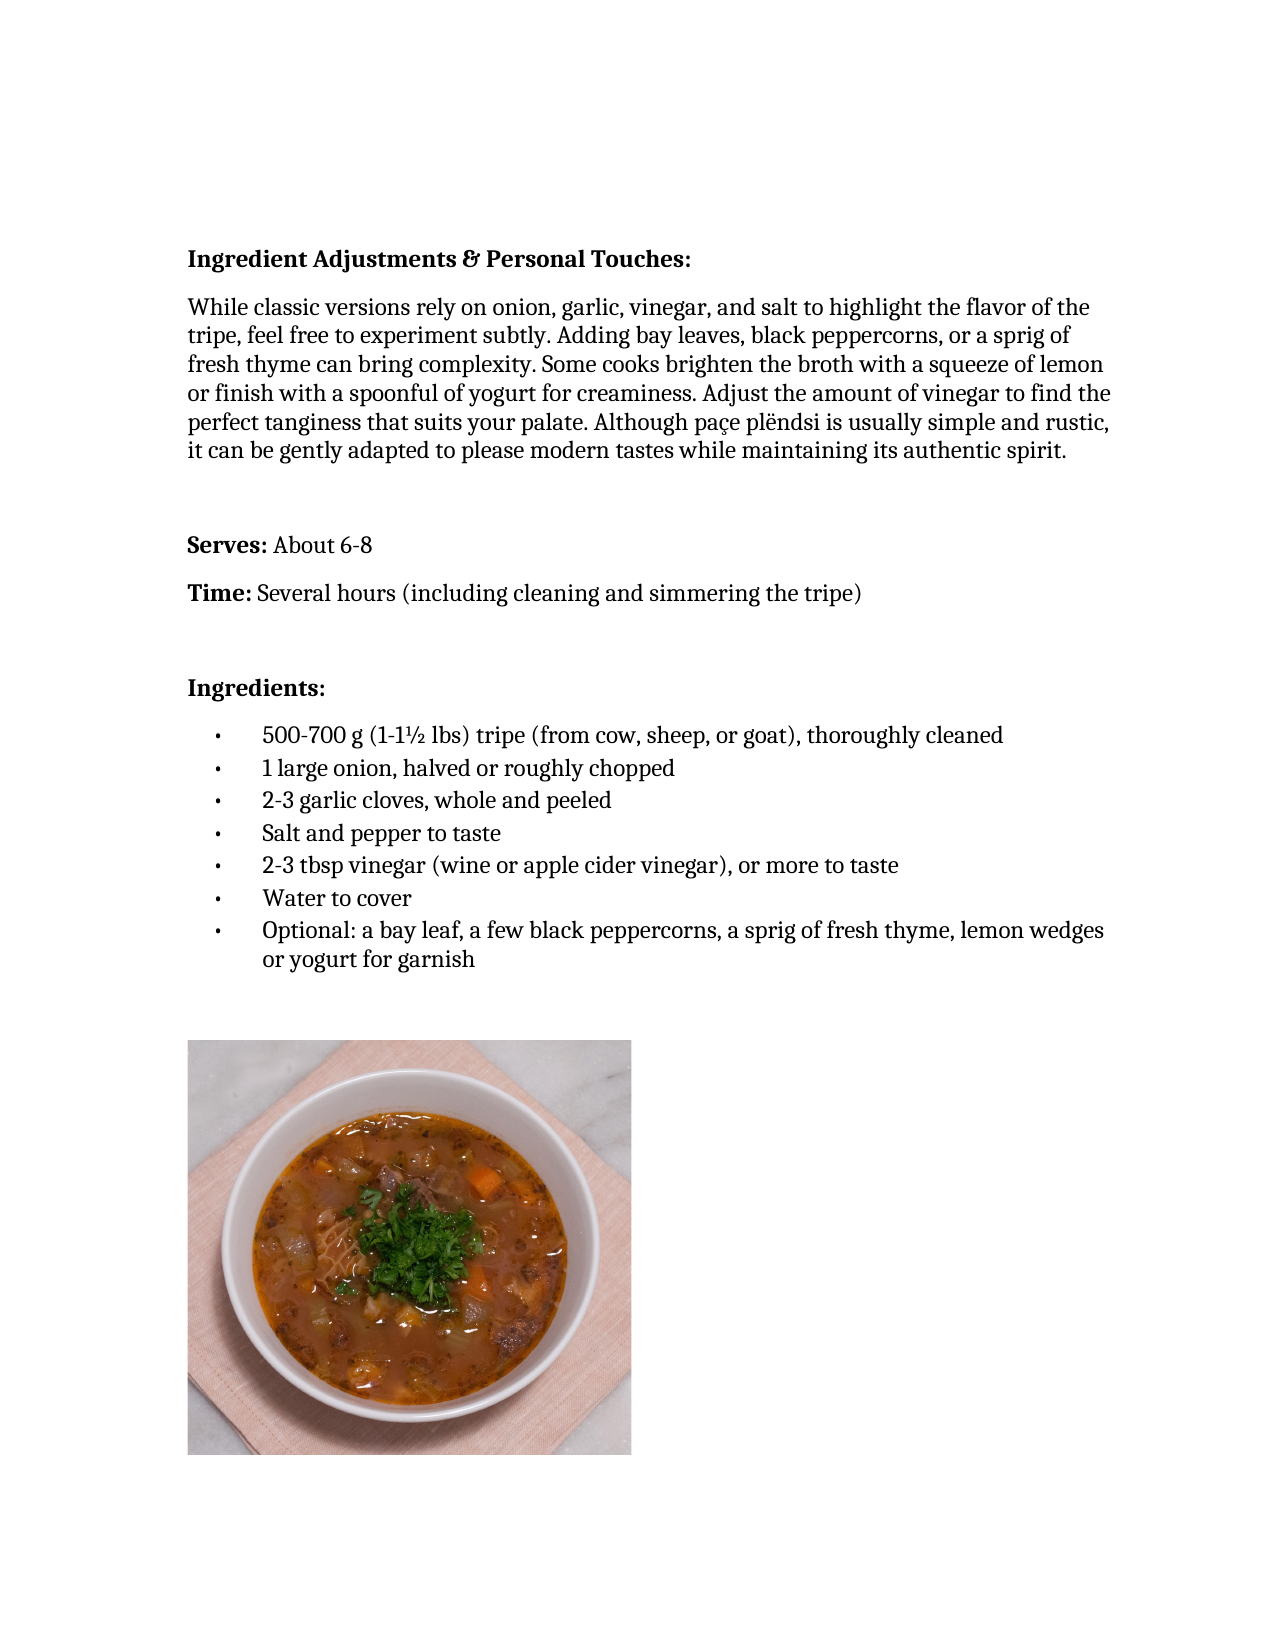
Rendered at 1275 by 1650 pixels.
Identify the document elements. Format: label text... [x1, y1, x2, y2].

text Ingredients: [187, 674, 1125, 702]
list 2-3 tbsp vinegar (wine or apple cider vinegar), or more to taste [212, 851, 1125, 880]
list Salt and pepper to taste [212, 819, 1125, 847]
list Optional: a bay leaf, a few black peppercorns, a sprig of fresh thyme, lemon wedges or yogurt for garnish [212, 916, 1125, 974]
text While classic versions rely on onion, garlic, vinegar, and salt to highlight the flavor of the tripe, feel free to experiment subtly. Adding bay leaves, black peppercorns, or a sprig of fresh thyme can bring complexity. Some cooks brighten the broth with a squeeze of lemon or finish with a spoonful of yogurt for creaminess. Adjust the amount of vinegar to find the perfect tanginess that suits your palate. Although paçe plëndsi is usually simple and rustic, it can be gently adapted to please modern tastes while maintaining its authentic spirit. [187, 292, 1125, 465]
list Water to cover [212, 884, 1125, 912]
text Serves: About 6-8 [187, 531, 1125, 560]
text Time: Several hours (including cleaning and simmering the tripe) [187, 579, 1125, 607]
list 2-3 garlic cloves, whole and peeled [212, 786, 1125, 815]
list 1 large onion, halved or roughly chopped [212, 754, 1125, 782]
list 500-700 g (1-1½ lbs) tripe (from cow, sheep, or goat), thoroughly cleaned [212, 721, 1125, 750]
picture [187, 1040, 632, 1455]
text Ingredient Adjustments & Personal Touches: [187, 245, 1125, 274]
